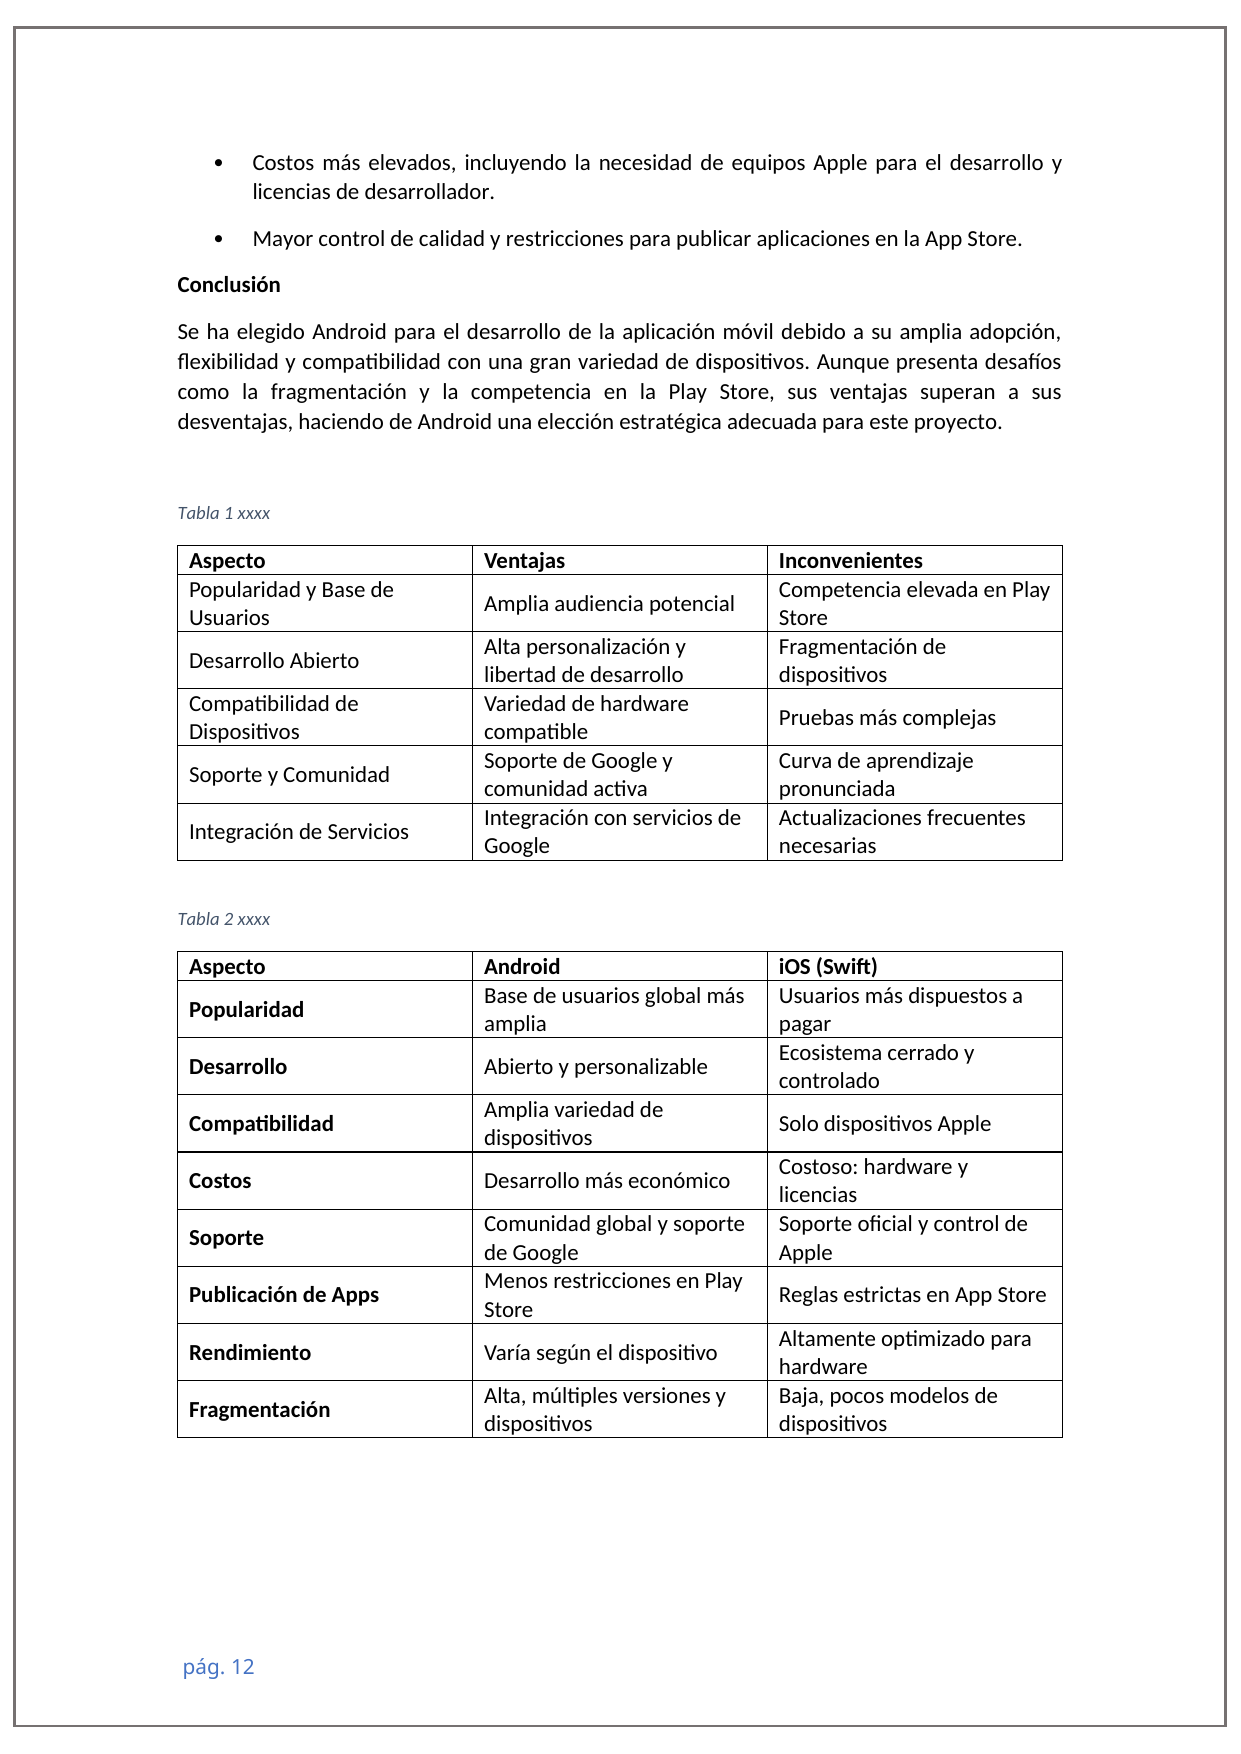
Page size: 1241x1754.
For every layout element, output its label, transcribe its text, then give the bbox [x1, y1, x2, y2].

table_cell Popularidad y Base de Usuarios [178, 575, 472, 631]
table_cell Integración con servicios de Google [473, 804, 767, 859]
table_cell Desarrollo [178, 1038, 472, 1094]
table_cell Costos [178, 1153, 472, 1208]
text Conclusión [177, 270, 1063, 298]
table_cell Usuarios más dispuestos a pagar [768, 981, 1062, 1037]
table_cell Compatibilidad de Dispositivos [178, 689, 472, 745]
table_cell Desarrollo Abierto [178, 632, 472, 688]
table_cell Actualizaciones frecuentes necesarias [768, 804, 1062, 859]
table_cell Soporte de Google y comunidad activa [473, 746, 767, 802]
table_cell Fragmentación [178, 1381, 472, 1437]
table_header Inconvenientes [768, 546, 1062, 574]
table_cell Integración de Servicios [178, 804, 472, 859]
table_cell Competencia elevada en Play Store [768, 575, 1062, 631]
table_header Ventajas [473, 546, 767, 574]
table_cell Soporte oficial y control de Apple [768, 1210, 1062, 1266]
table_header Aspecto [178, 546, 472, 574]
text Se ha elegido Android para el desarrollo de la aplicación móvil debido a su amplia adopción, flexibilidad y compatibilidad con una gran variedad de dispositivos. Aunque presenta desafíos como la fragmentación y la competencia en la Play Store, sus ventajas superan a sus desventajas, haciendo de Android una elección estratégica adecuada para este proyecto. [177, 317, 1063, 436]
table_cell Alta personalización y libertad de desarrollo [473, 632, 767, 688]
table_cell Variedad de hardware compatible [473, 689, 767, 745]
table_cell Solo dispositivos Apple [768, 1095, 1062, 1151]
table_cell Rendimiento [178, 1324, 472, 1380]
table_cell Menos restricciones en Play Store [473, 1267, 767, 1323]
table_cell Base de usuarios global más amplia [473, 981, 767, 1037]
table_cell Compatibilidad [178, 1095, 472, 1151]
table_header iOS (Swift) [768, 952, 1062, 980]
table_cell Desarrollo más económico [473, 1153, 767, 1208]
table_cell Fragmentación de dispositivos [768, 632, 1062, 688]
table_cell Abierto y personalizable [473, 1038, 767, 1094]
text Tabla 1 xxxx [177, 501, 1063, 524]
table_cell Comunidad global y soporte de Google [473, 1210, 767, 1266]
table_cell Amplia audiencia potencial [473, 575, 767, 631]
table_cell Pruebas más complejas [768, 689, 1062, 745]
table_cell Amplia variedad de dispositivos [473, 1095, 767, 1151]
table_cell Soporte y Comunidad [178, 746, 472, 802]
table_cell Reglas estrictas en App Store [768, 1267, 1062, 1323]
table_cell Costoso: hardware y licencias [768, 1153, 1062, 1208]
table_cell Popularidad [178, 981, 472, 1037]
table_cell Soporte [178, 1210, 472, 1266]
table_cell Altamente optimizado para hardware [768, 1324, 1062, 1380]
table_header Android [473, 952, 767, 980]
list Costos más elevados, incluyendo la necesidad de equipos Apple para el desarrollo y licencias de desarrollador. [215, 148, 1063, 205]
text Tabla 2 xxxx [177, 907, 1063, 930]
table_cell Publicación de Apps [178, 1267, 472, 1323]
table_cell Ecosistema cerrado y controlado [768, 1038, 1062, 1094]
list Mayor control de calidad y restricciones para publicar aplicaciones en la App Store. [215, 224, 1063, 252]
table_cell Alta, múltiples versiones y dispositivos [473, 1381, 767, 1437]
table_cell Baja, pocos modelos de dispositivos [768, 1381, 1062, 1437]
table_header Aspecto [178, 952, 472, 980]
table_cell Varía según el dispositivo [473, 1324, 767, 1380]
table_cell Curva de aprendizaje pronunciada [768, 746, 1062, 802]
